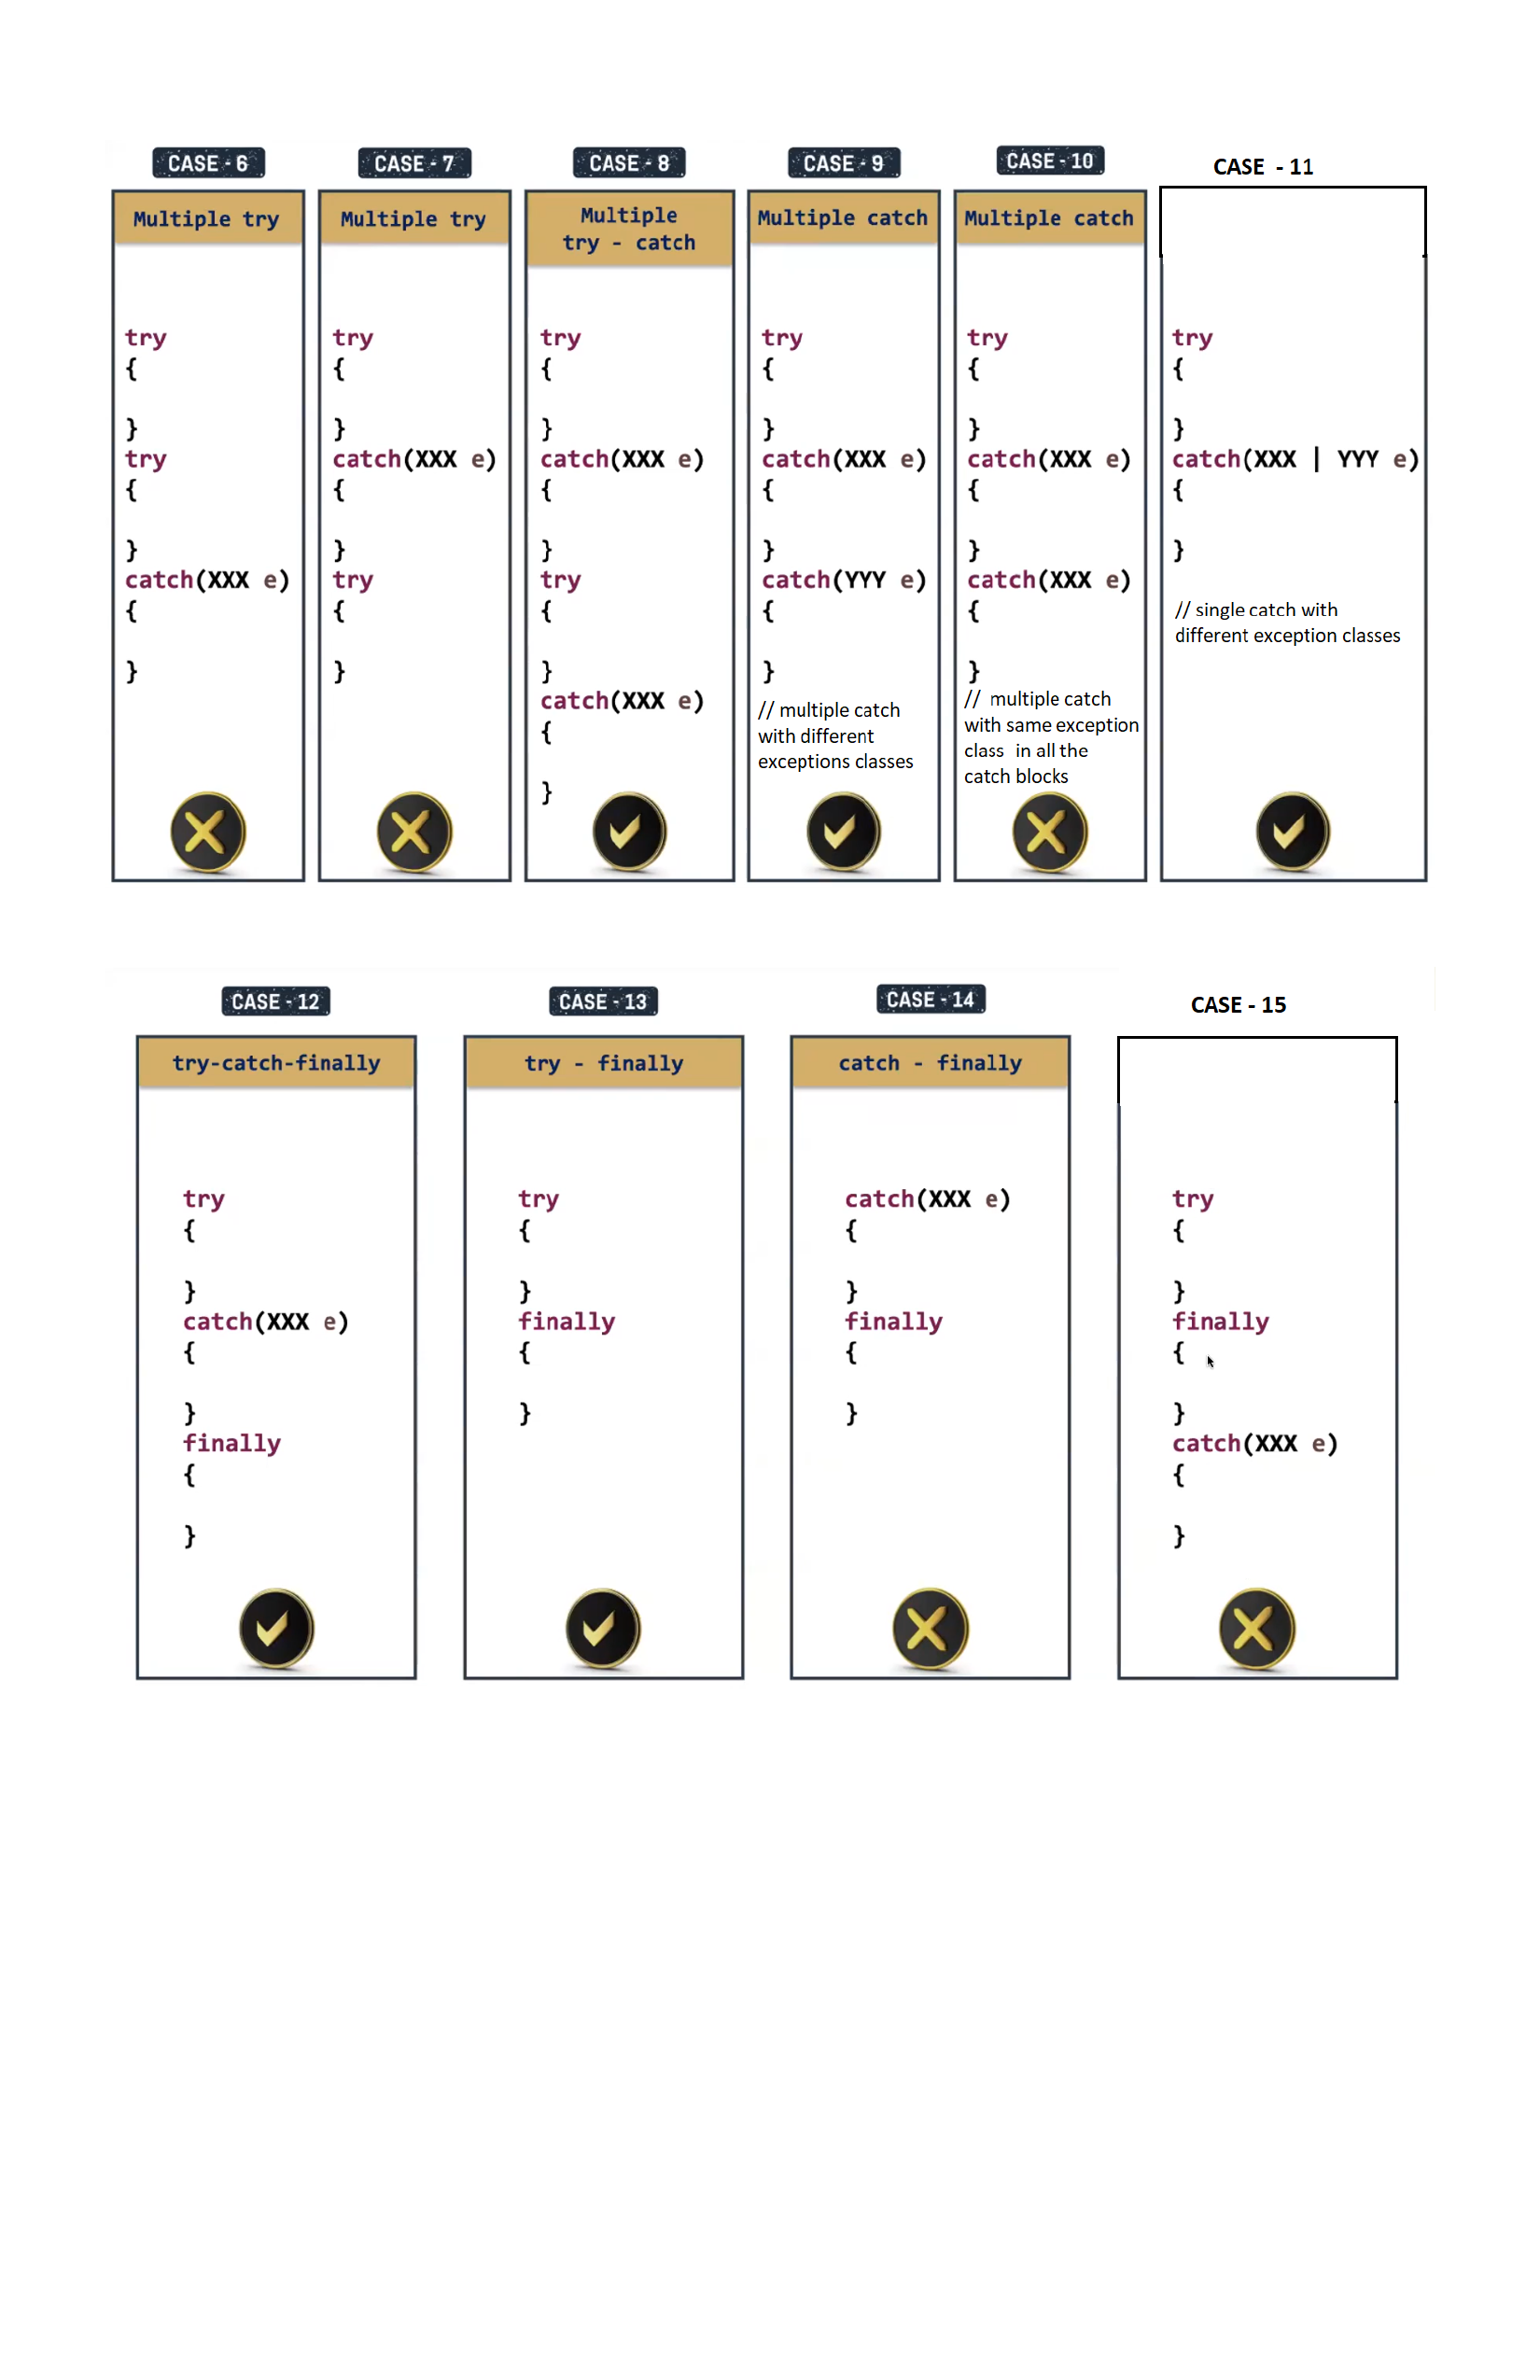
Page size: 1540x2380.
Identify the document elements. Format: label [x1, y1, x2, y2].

picture [105, 140, 1435, 888]
picture [105, 967, 1435, 1718]
